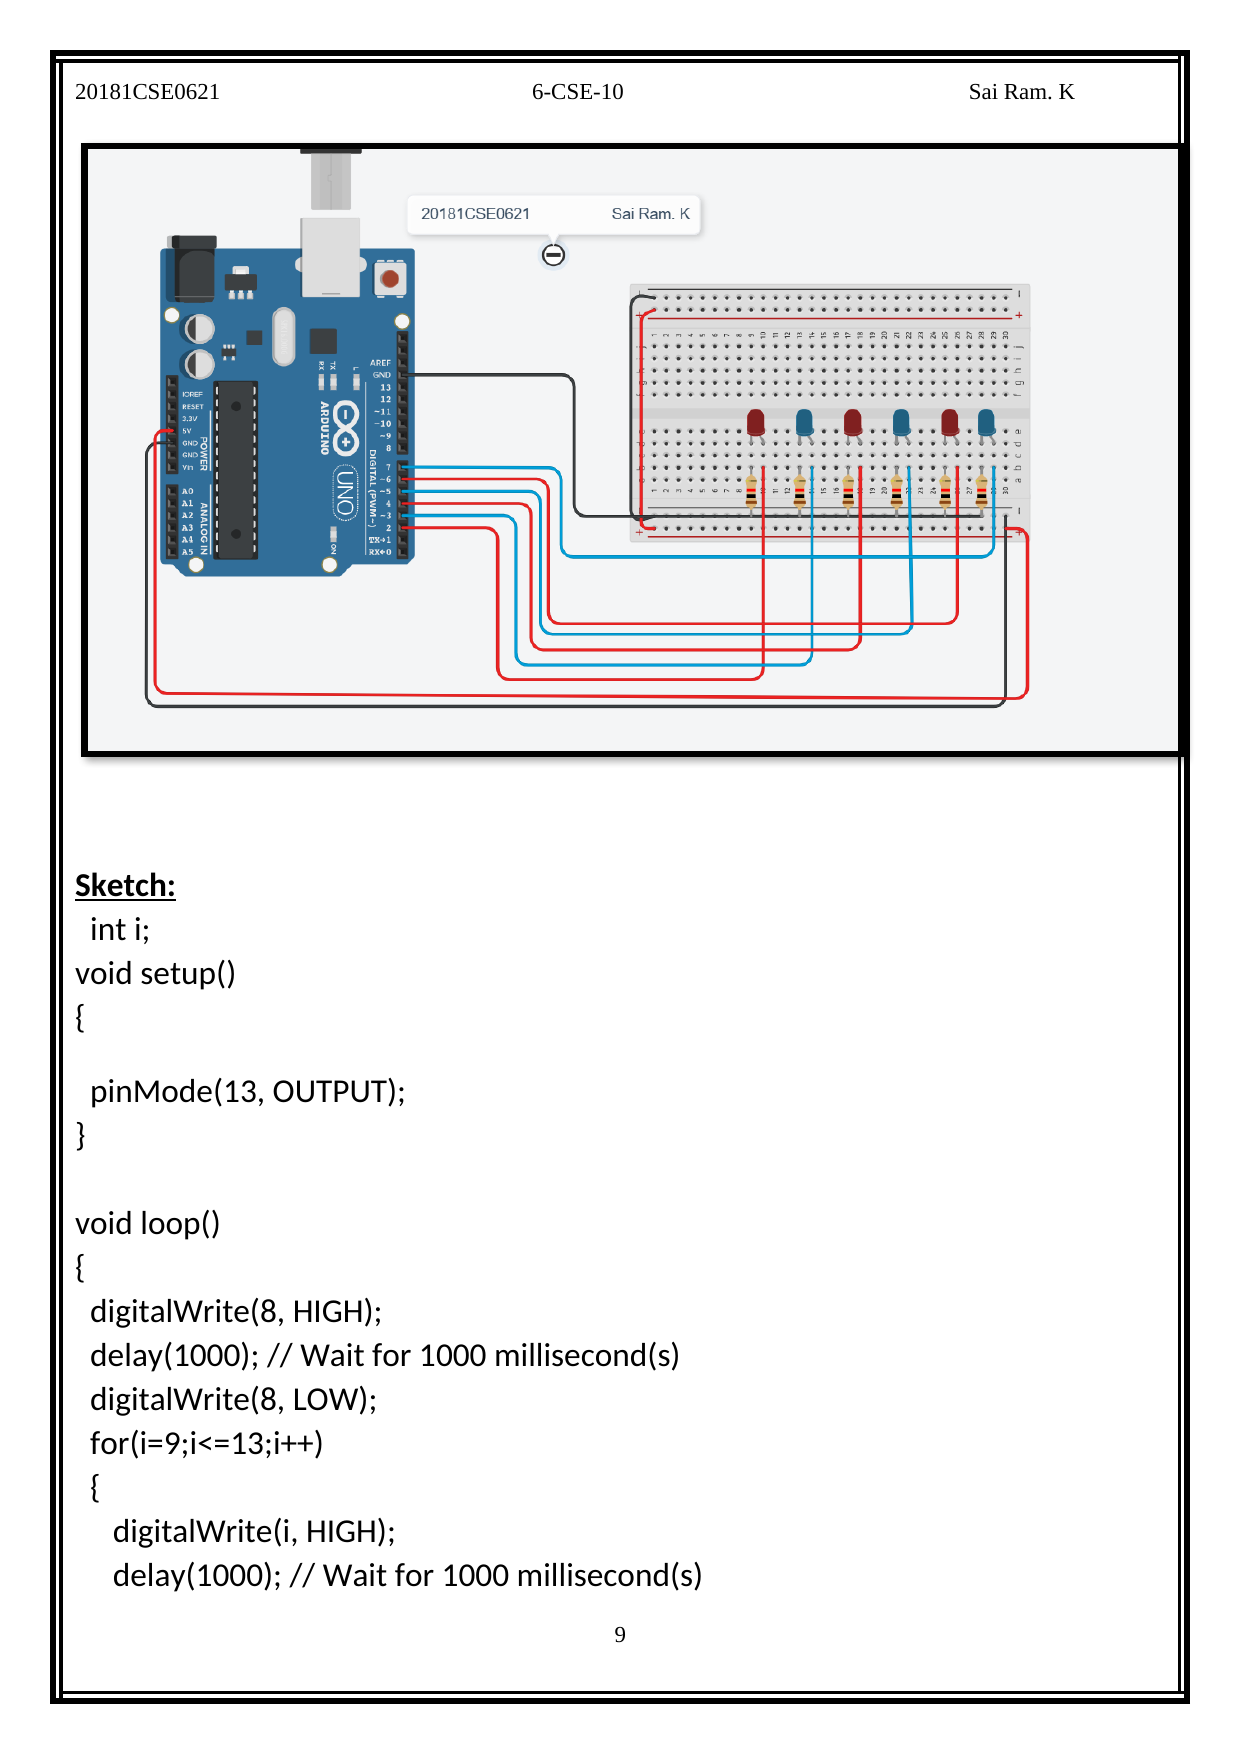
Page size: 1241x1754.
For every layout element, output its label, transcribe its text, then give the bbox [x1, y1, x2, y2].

text digitalWrite(8, LOW); [75, 1378, 1171, 1419]
text { [75, 1466, 1171, 1507]
text pinMode(13, OUTPUT); [75, 1070, 1171, 1111]
text digitalWrite(8, HIGH); [75, 1290, 1171, 1331]
text digitalWrite(i, HIGH); [75, 1510, 1171, 1551]
text void setup() [75, 952, 1171, 993]
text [75, 1554, 1171, 1594]
text } [75, 1114, 1171, 1155]
picture [88, 149, 1178, 751]
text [75, 1334, 1171, 1375]
text int i; [75, 908, 1171, 949]
text { [75, 1246, 1171, 1287]
text void loop() [75, 1202, 1171, 1243]
text { [75, 996, 1171, 1037]
text for(i=9;i<=13;i++) [75, 1422, 1171, 1463]
text Sketch: [75, 864, 1171, 905]
